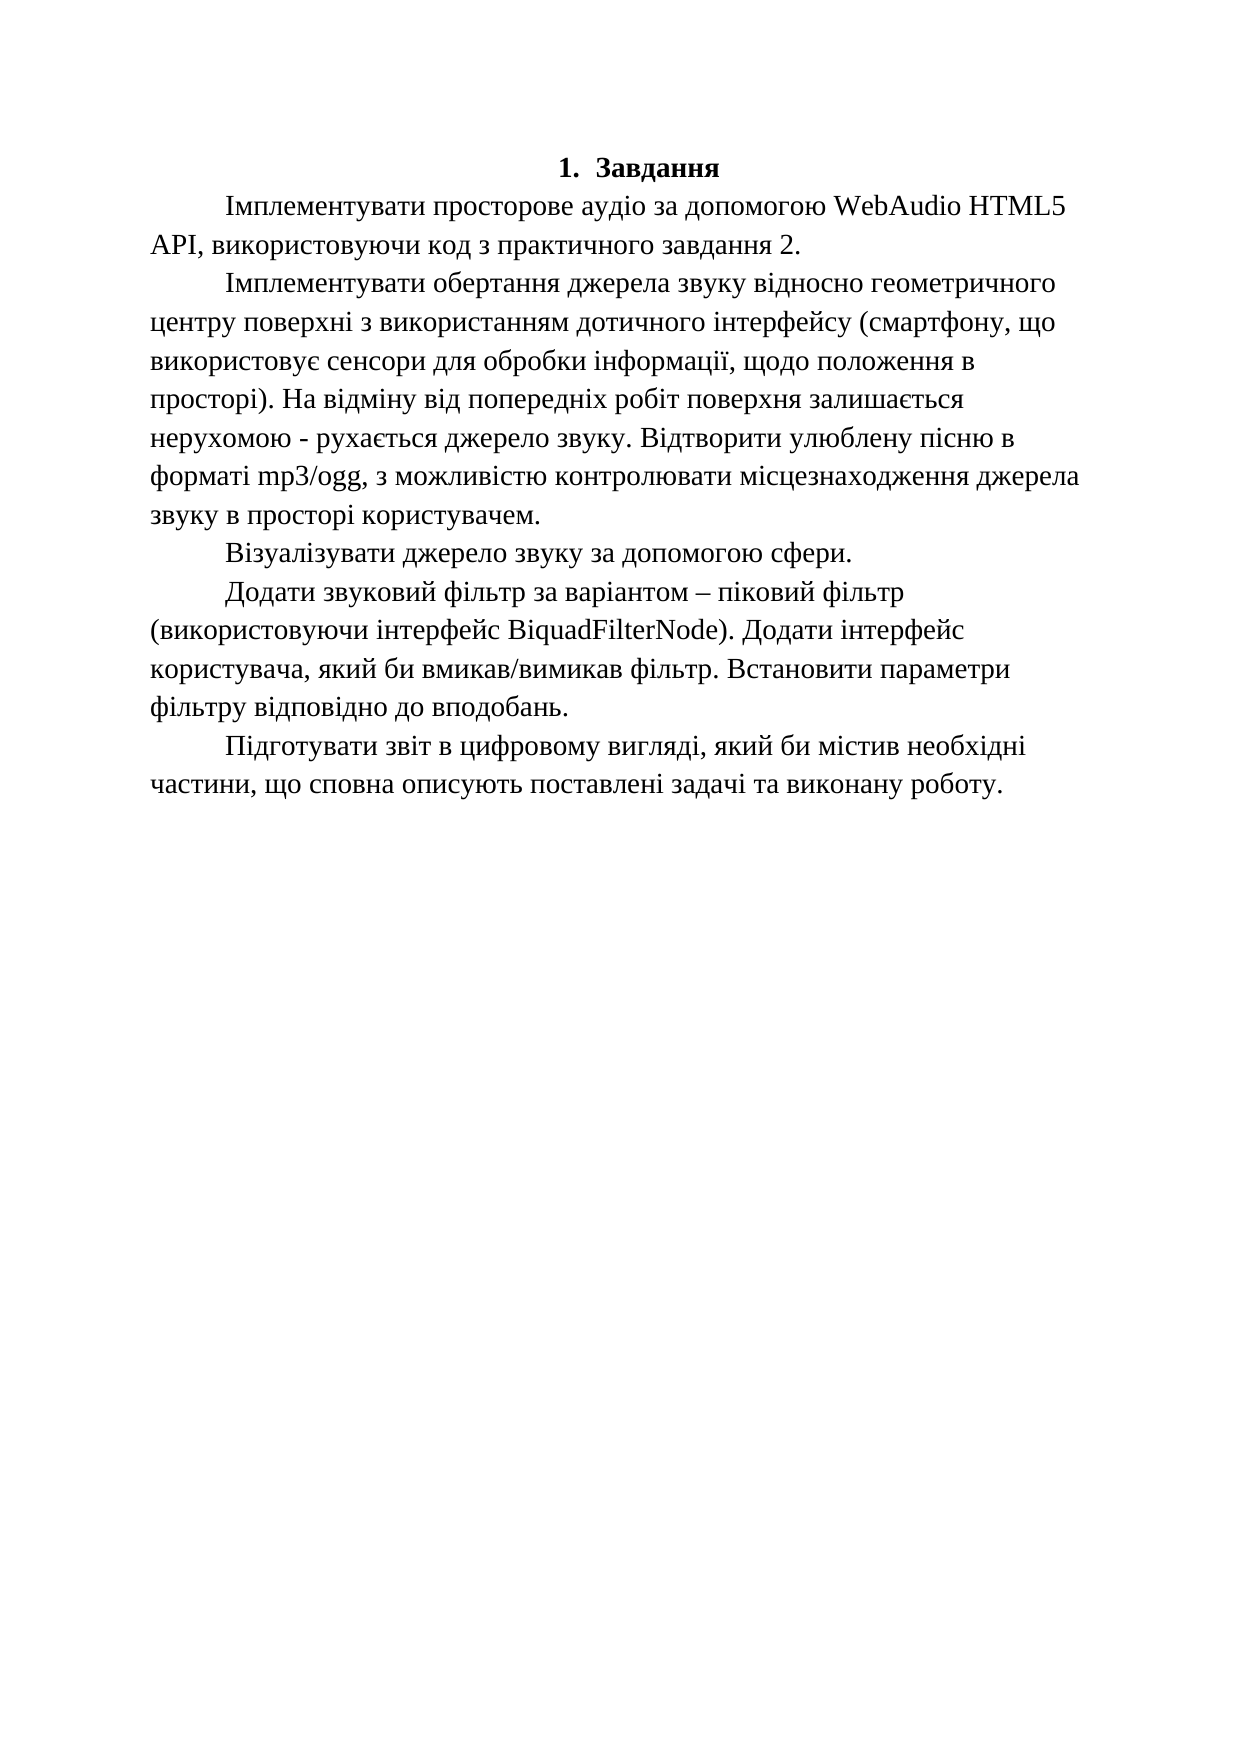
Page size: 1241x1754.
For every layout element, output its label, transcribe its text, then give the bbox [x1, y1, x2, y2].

text Візуалізувати джерело звуку за допомогою сфери. [150, 535, 1090, 569]
text Підготувати звіт в цифровому вигляді, який би містив необхідні частини, що сповна описують поставлені задачі та виконану роботу. [150, 728, 1090, 800]
text Імплементувати просторове аудіо за допомогою WebAudio HTML5 API, використовуючи код з практичного завдання 2. [150, 188, 1090, 261]
text Додати звуковий фільтр за варіантом – піковий фільтр (використовуючи інтерфейс BiquadFilterNode). Додати інтерфейс користувача, який би вмикав/вимикав фільтр. Встановити параметри фільтру відповідно до вподобань. [150, 574, 1090, 723]
text Імплементувати обертання джерела звуку відносно геометричного центру поверхні з використанням дотичного інтерфейсу (смартфону, що використовує сенсори для обробки інформації, щодо положення в просторі). На відміну від попередніх робіт поверхня залишається нерухомою - рухається джерело звуку. Відтворити улюблену пісню в форматі mp3/ogg, з можливістю контролювати місцезнаходження джерела звуку в просторі користувачем. [150, 266, 1090, 530]
list Завдання [187, 150, 1090, 183]
